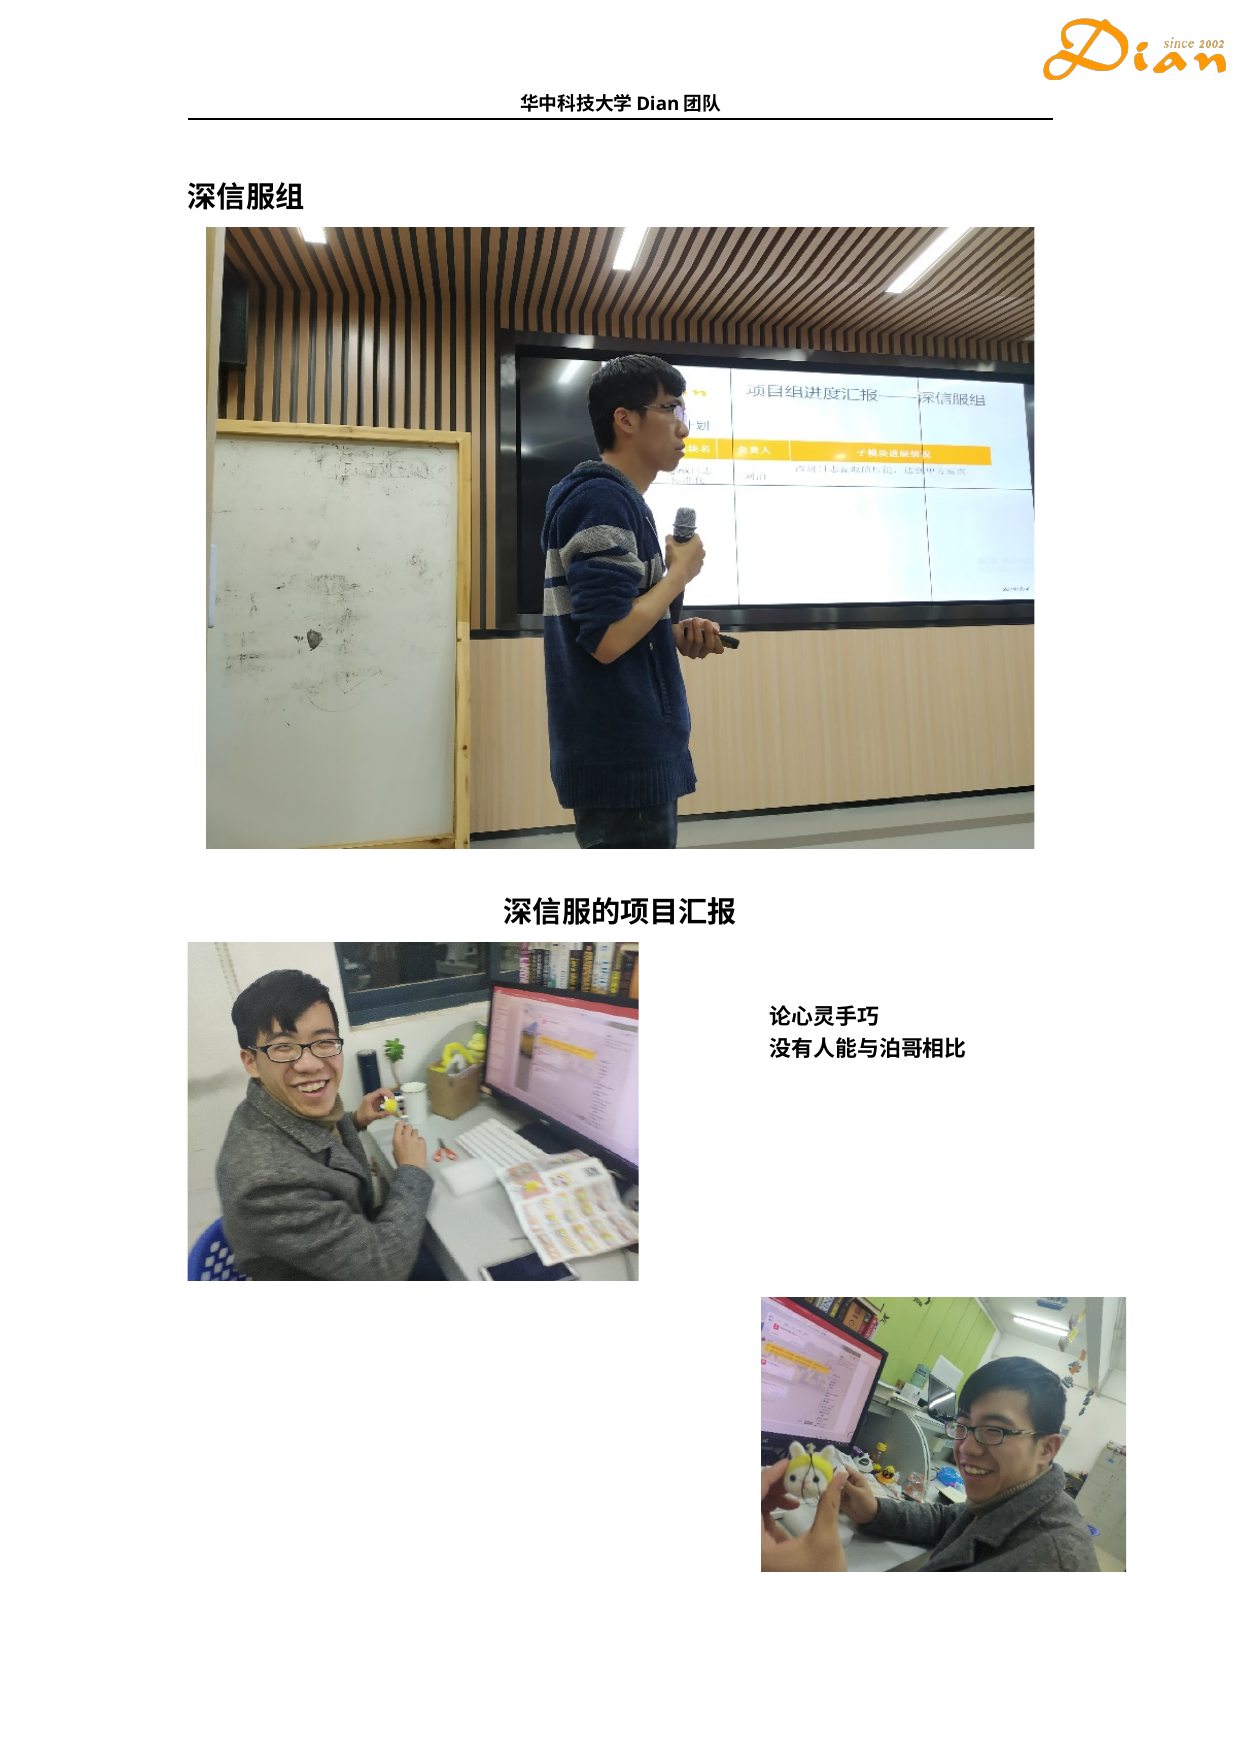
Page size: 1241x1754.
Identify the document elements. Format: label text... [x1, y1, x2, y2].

text 深信服组 [187, 162, 1053, 227]
picture [1031, 4, 1238, 89]
picture [187, 942, 639, 1281]
text 深信服的项目汇报 [187, 877, 1053, 942]
picture [761, 1297, 1127, 1572]
picture [206, 227, 1035, 849]
